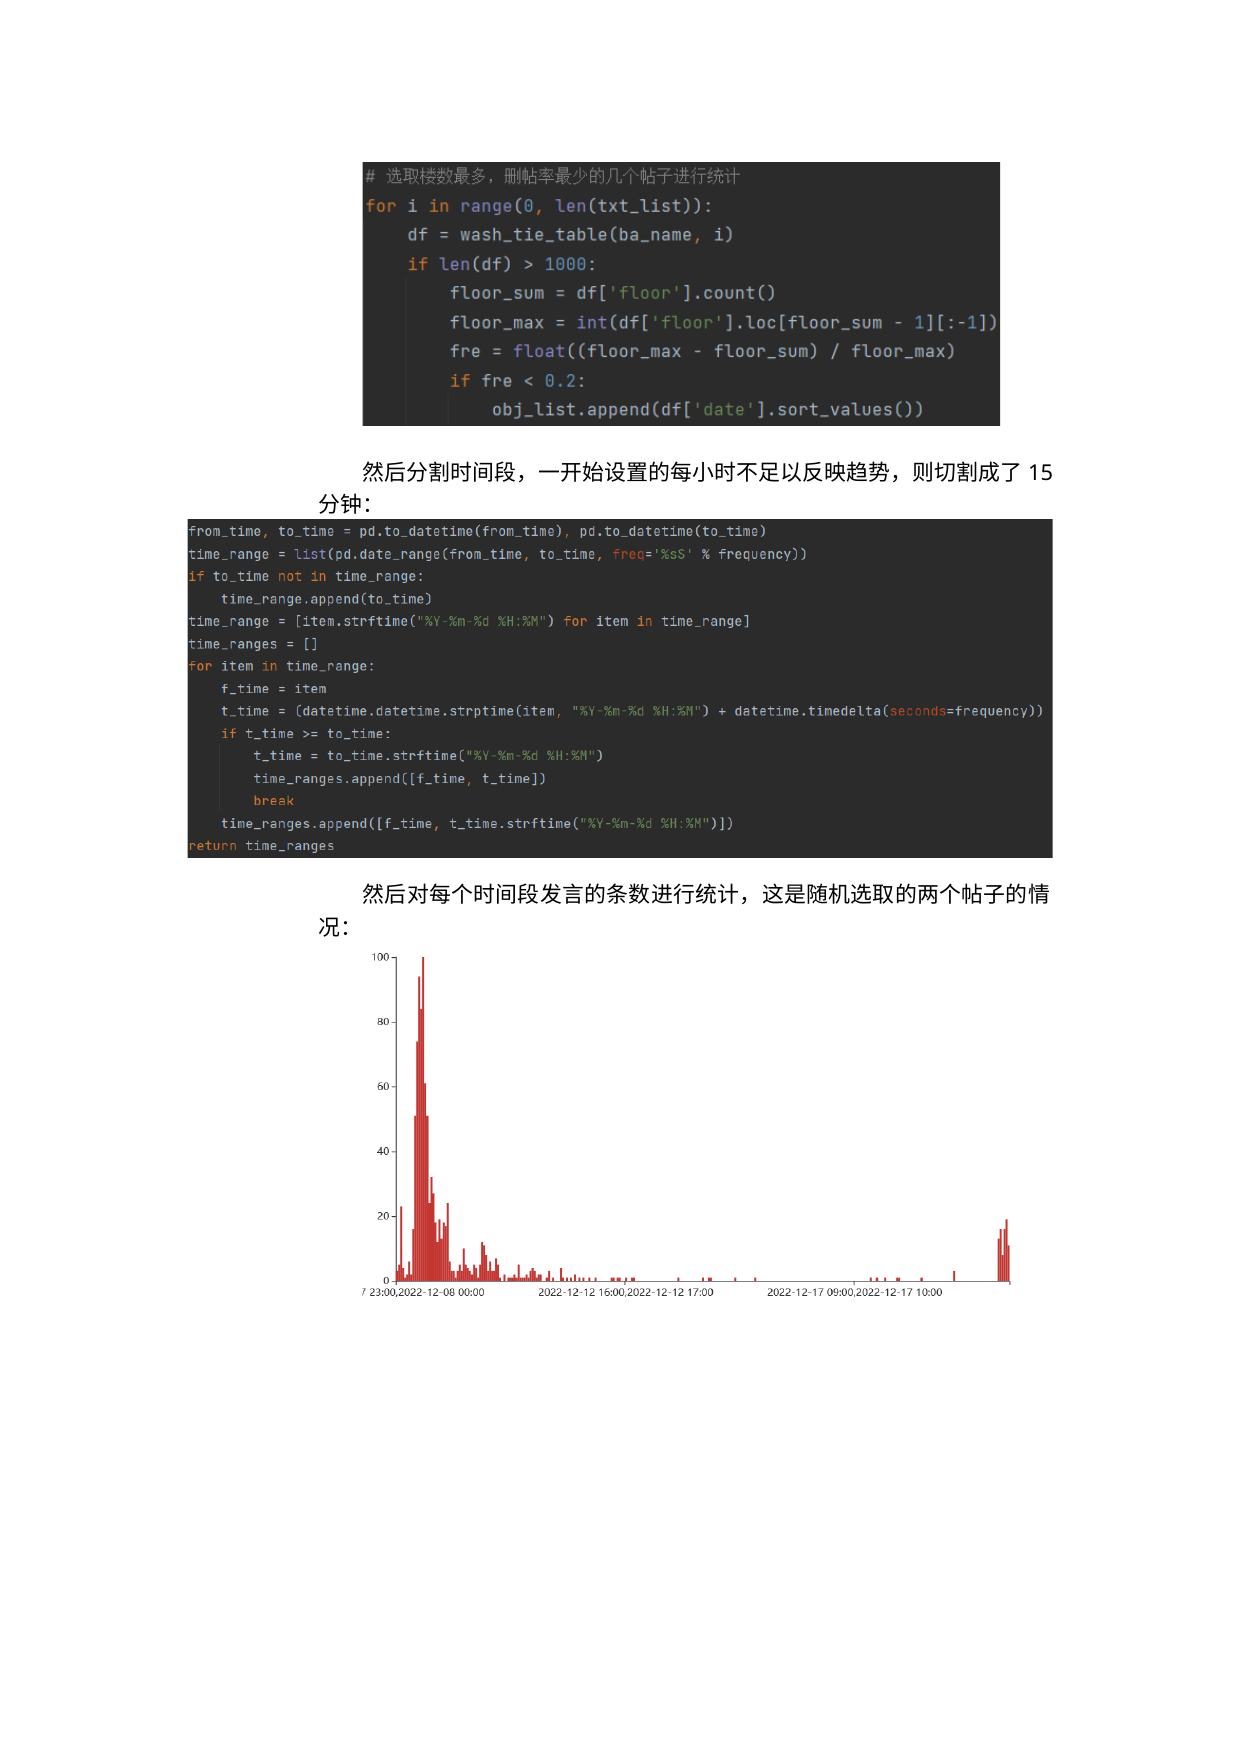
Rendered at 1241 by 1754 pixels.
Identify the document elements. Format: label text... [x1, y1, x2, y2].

text 然后对每个时间段发言的条数进行统计，这是随机选取的两个帖子的情况： [319, 877, 1053, 942]
picture [187, 519, 1053, 858]
picture [362, 942, 1012, 1318]
text 然后分割时间段，一开始设置的每小时不足以反映趋势，则切割成了15分钟： [319, 454, 1053, 519]
picture [362, 162, 1001, 426]
